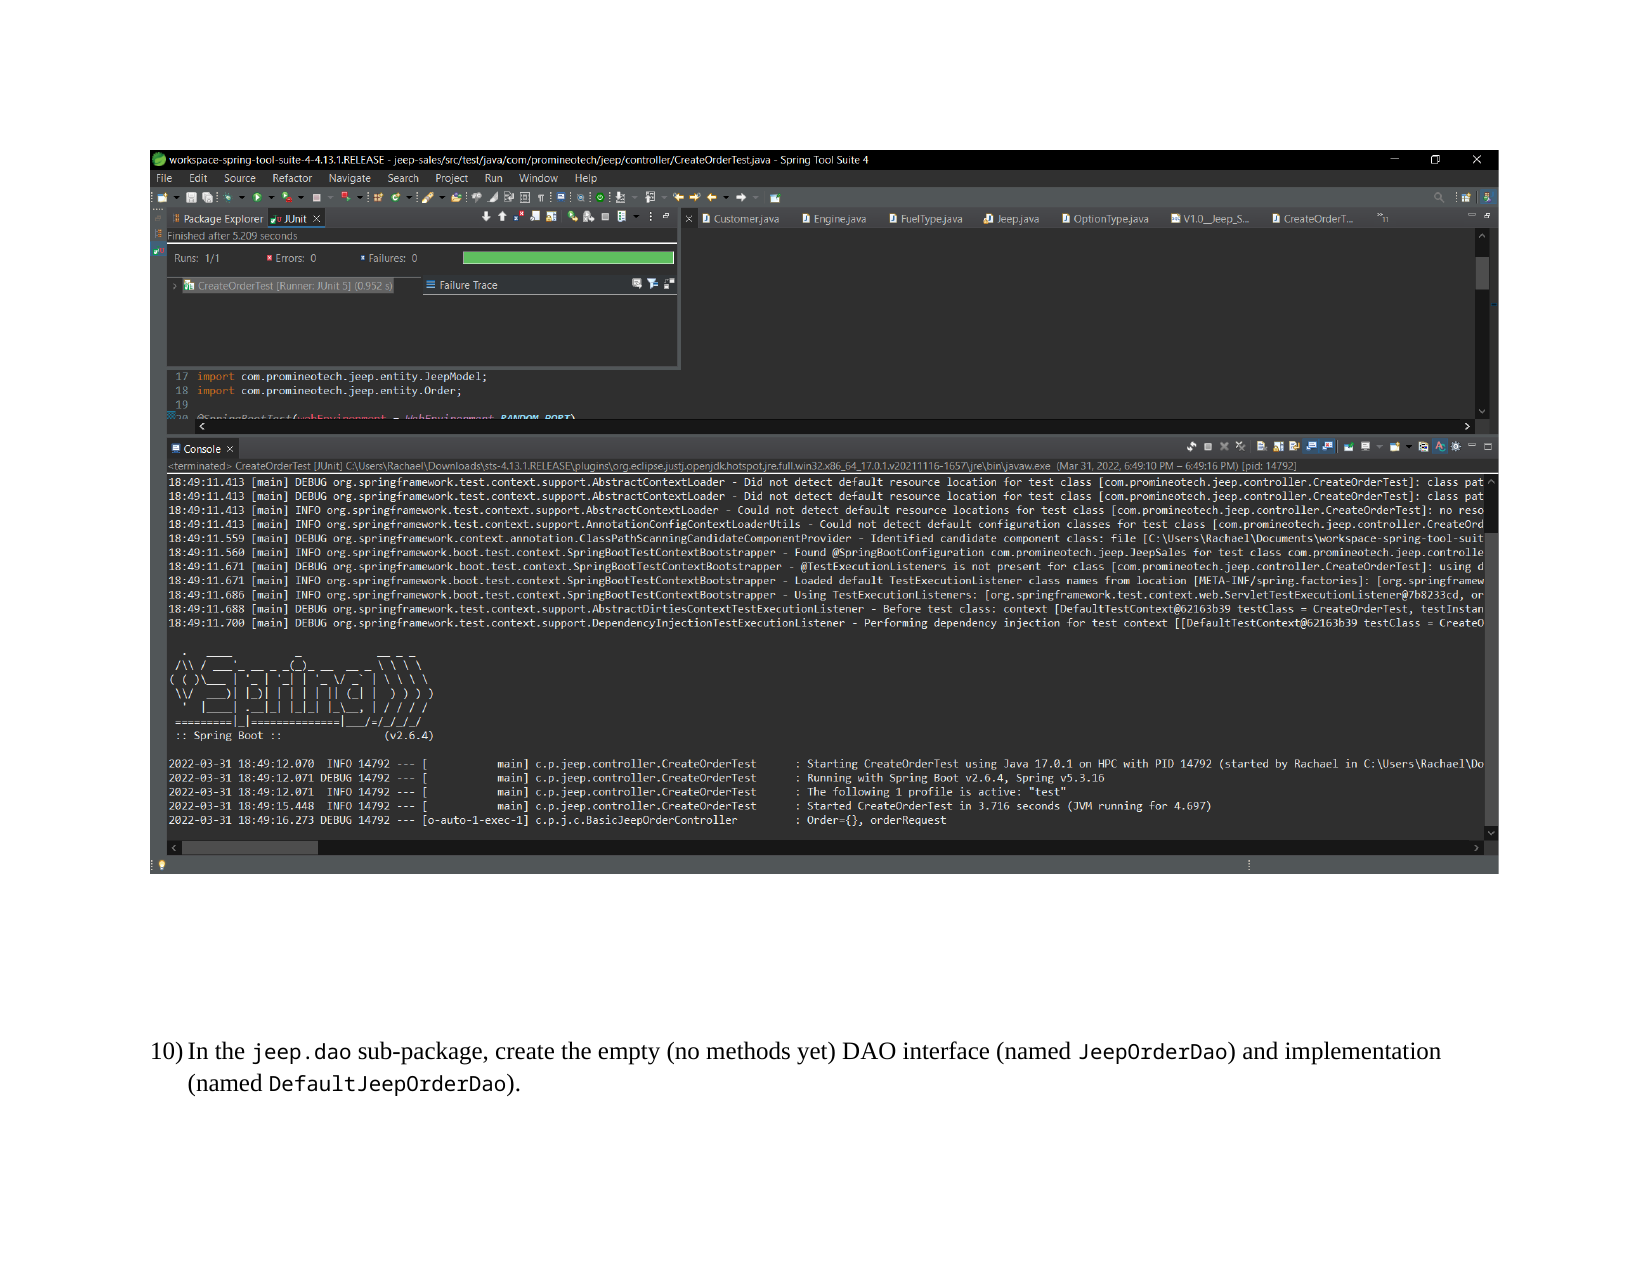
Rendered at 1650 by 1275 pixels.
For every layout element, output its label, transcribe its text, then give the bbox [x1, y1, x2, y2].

picture [150, 150, 1499, 874]
list In the jeep.dao sub-package, create the empty (no methods yet) DAO interface (named JeepOrderDao) and implementation (named DefaultJeepOrderDao). [150, 1036, 1500, 1097]
